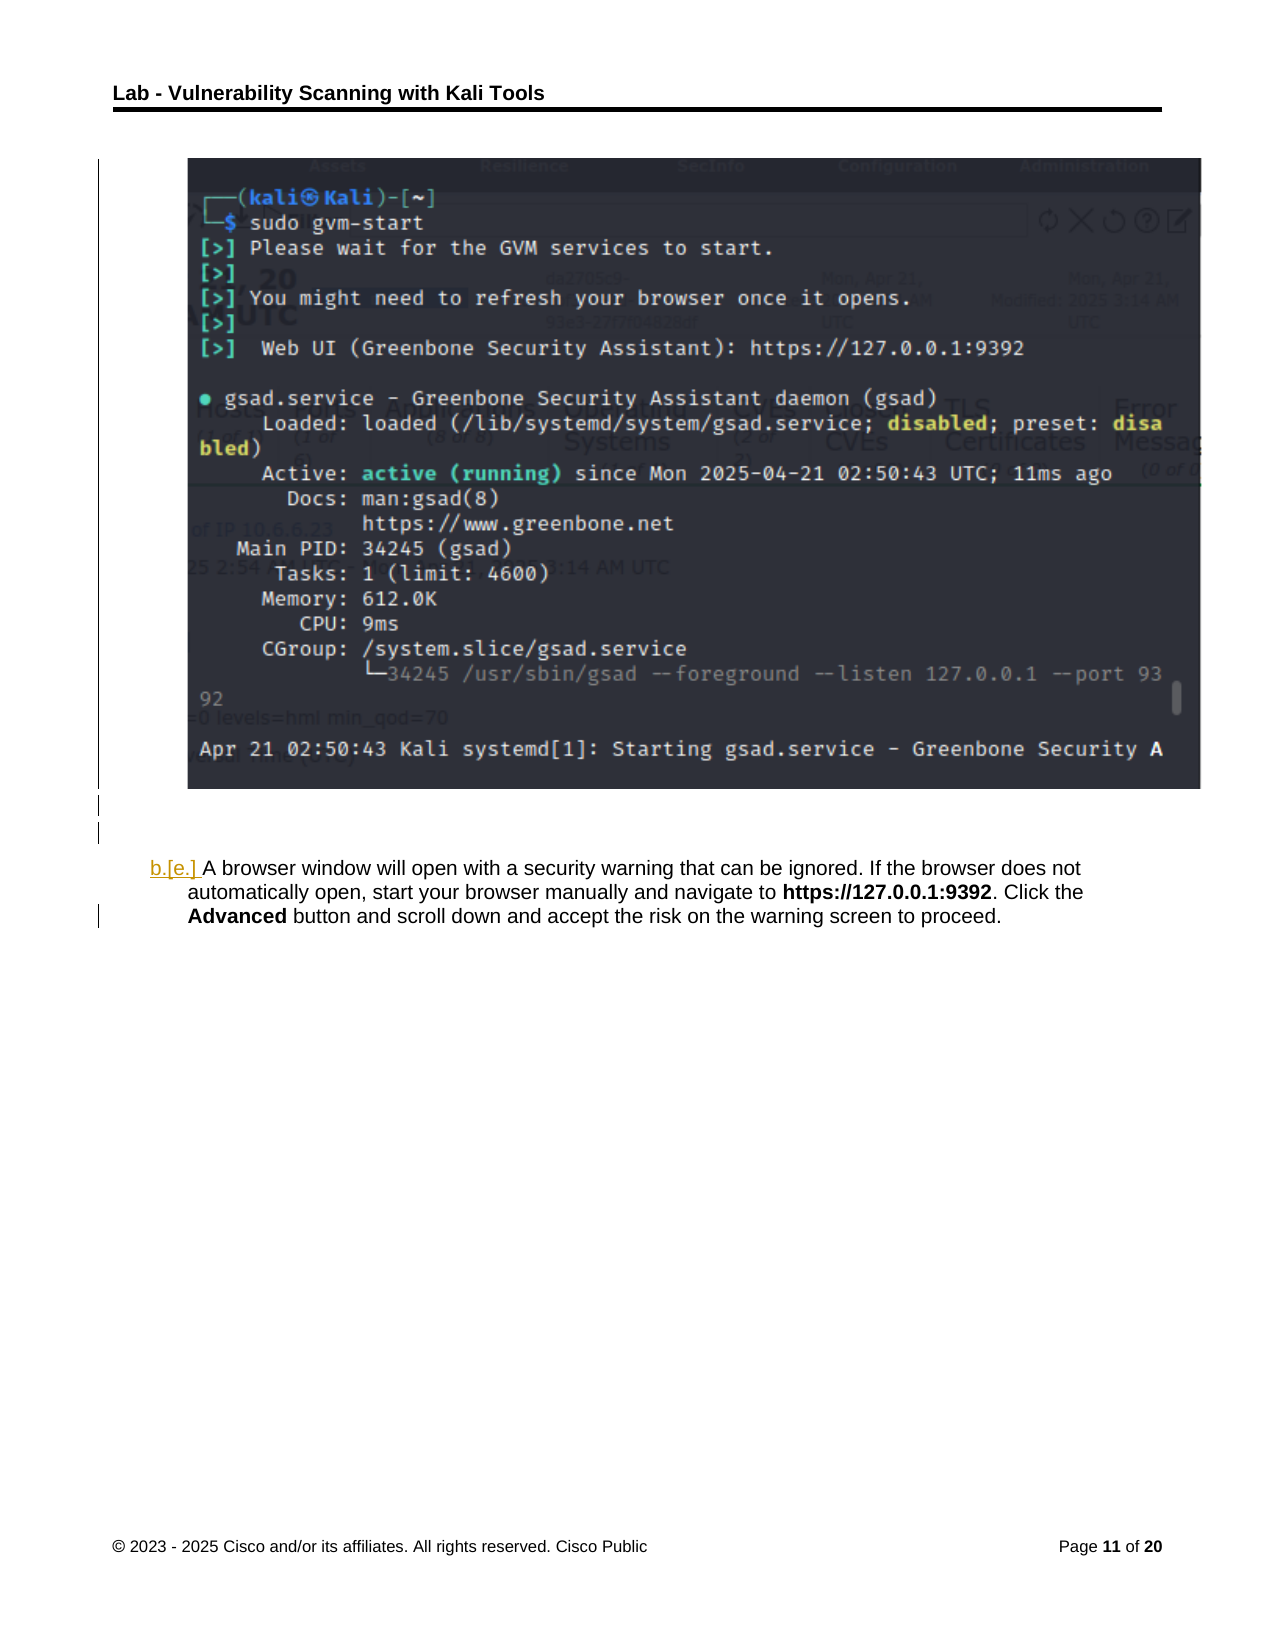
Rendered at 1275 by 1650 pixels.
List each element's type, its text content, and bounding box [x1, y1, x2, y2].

text A browser window will open with a security warning that can be ignored. If the browser does not automatically open, start your browser manually and navigate to https://127.0.0.1:9392. Click the Advanced button and scroll down and accept the risk on the warning screen to proceed. [150, 856, 1162, 928]
picture [187, 158, 1202, 789]
